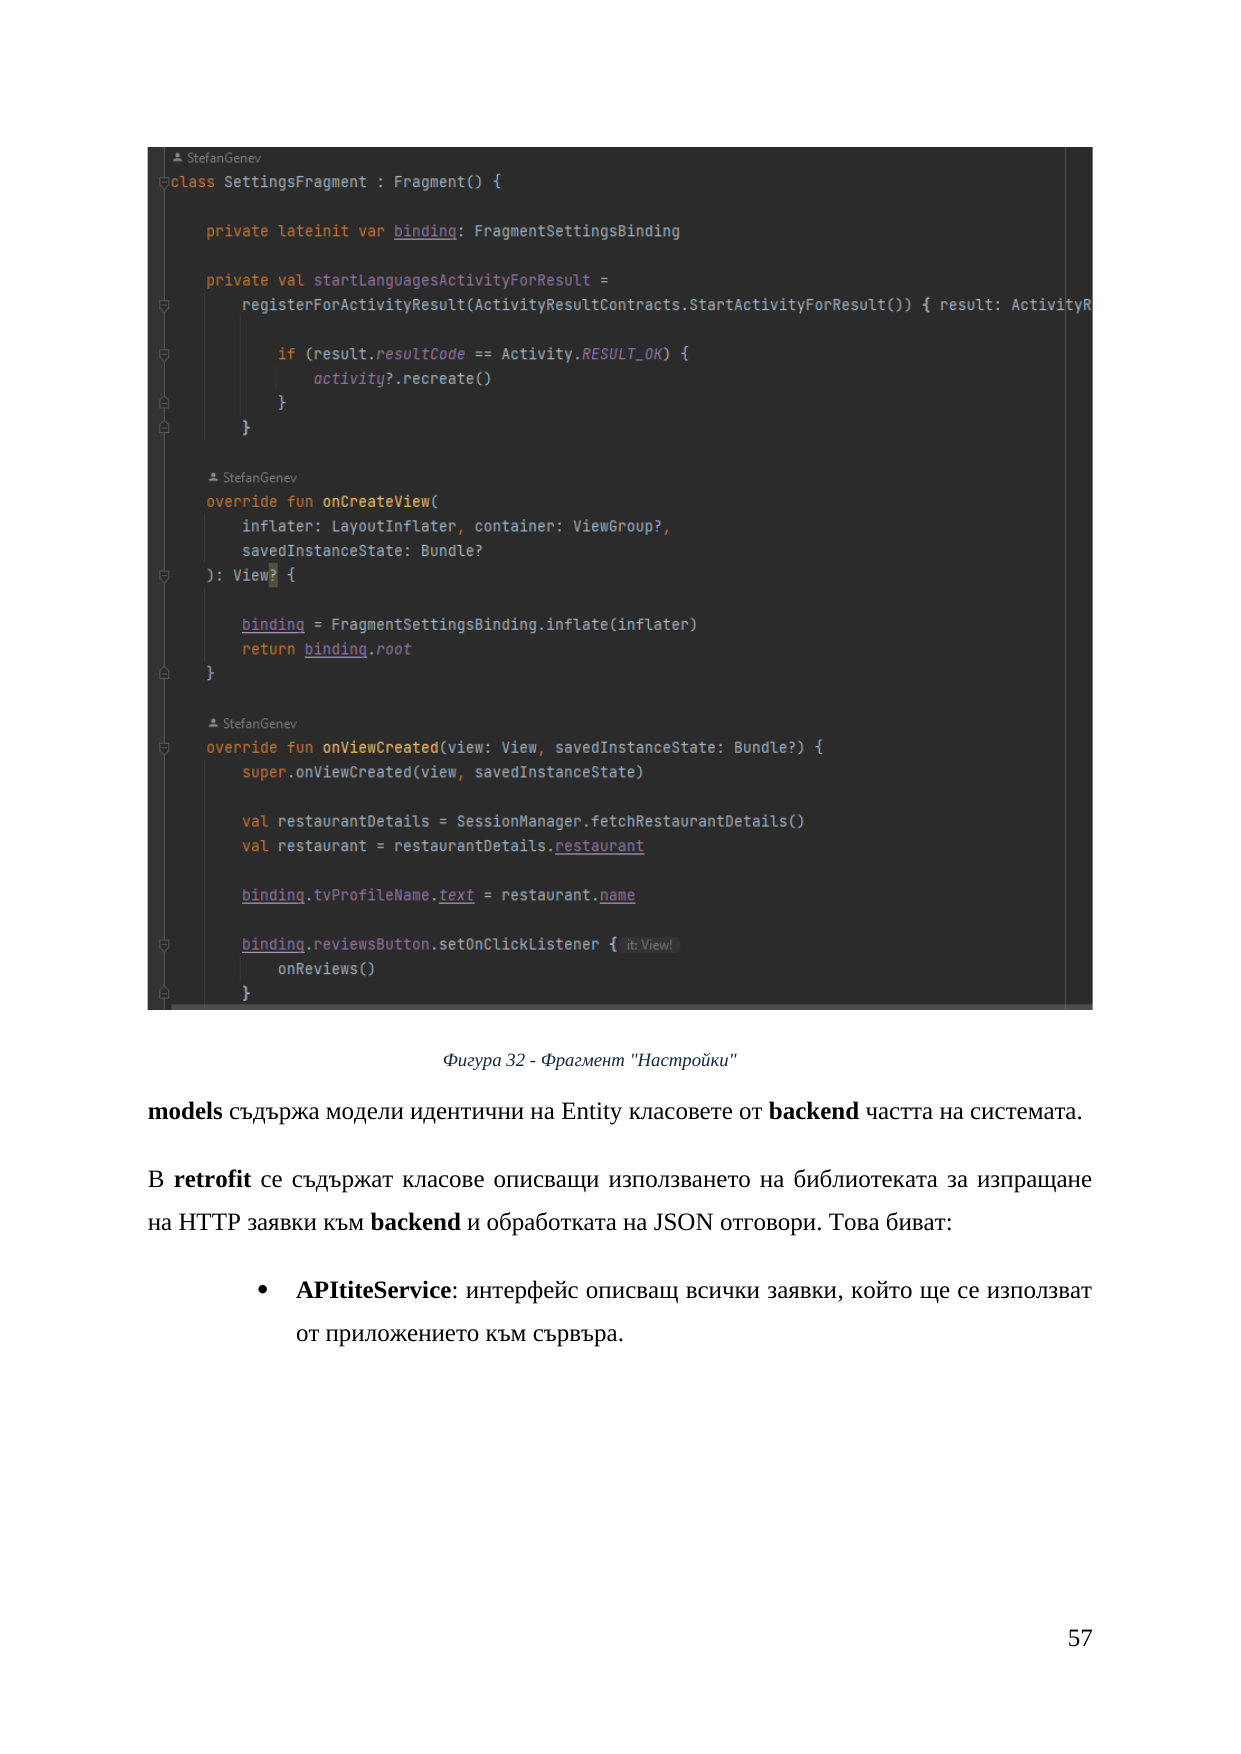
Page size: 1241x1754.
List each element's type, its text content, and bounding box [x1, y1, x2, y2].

text models съдържа модели идентични на Entity класовете от backend частта на системата. [148, 1096, 1093, 1125]
picture [147, 147, 1093, 1010]
text В retrofit се съдържат класове описващи използването на библиотеката за изпращане на HTTP заявки към backend и обработката на JSON отговори. Това биват: [148, 1164, 1093, 1236]
text Фигура 32 - Фрагмент "Настройки" [368, 1049, 1093, 1071]
list APItiteService: интерфейс описващ всички заявки, който ще се използват от приложението към сървъра. [258, 1275, 1093, 1347]
